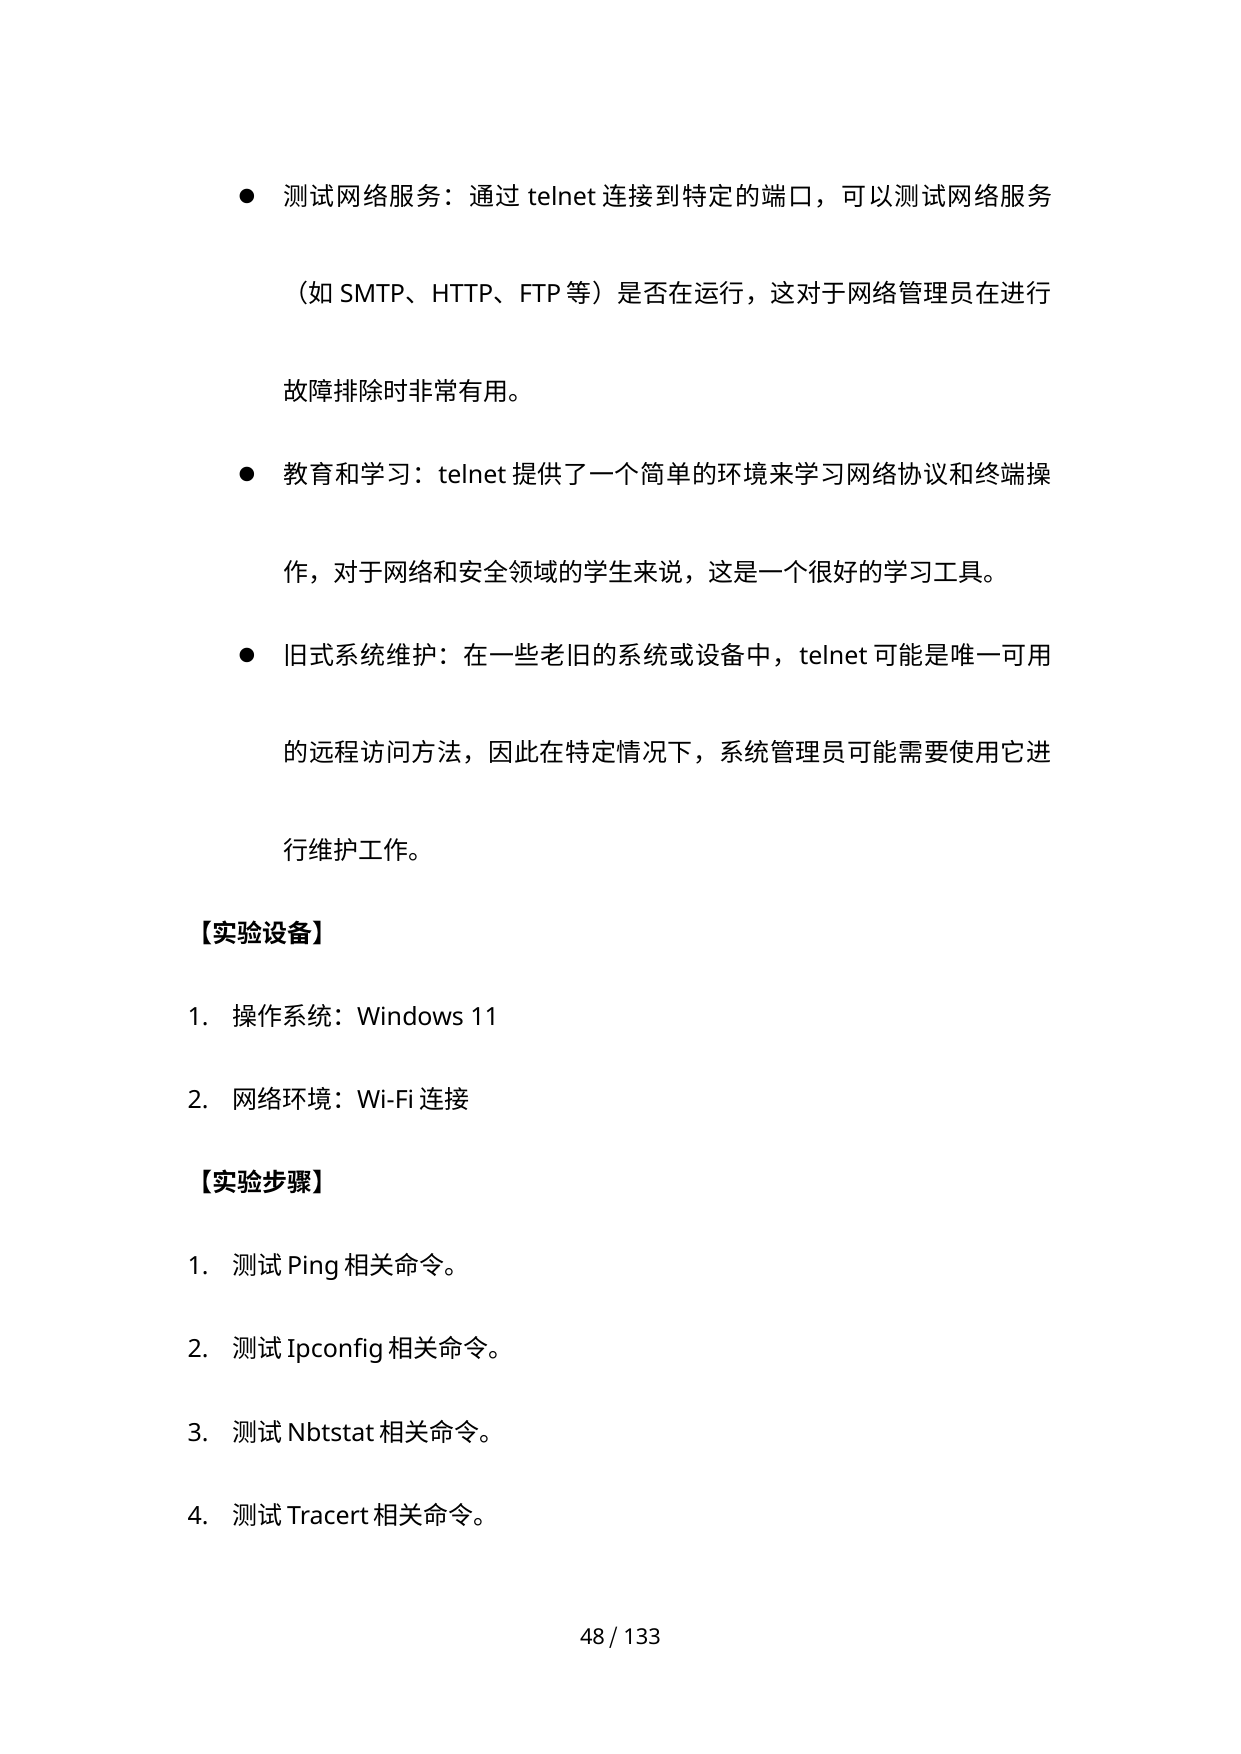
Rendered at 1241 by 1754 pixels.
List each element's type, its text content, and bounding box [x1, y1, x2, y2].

list 测试Ping相关命令。 [187, 1231, 1053, 1296]
list 测试网络服务：通过telnet连接到特定的端口，可以测试网络服务（如SMTP、HTTP、FTP等）是否在运行，这对于网络管理员在进行故障排除时非常有用。 [237, 162, 1053, 422]
list 网络环境：Wi-Fi连接 [187, 1065, 1053, 1130]
list 测试Ipconfig相关命令。 [187, 1314, 1053, 1379]
list 旧式系统维护：在一些老旧的系统或设备中，telnet可能是唯一可用的远程访问方法，因此在特定情况下，系统管理员可能需要使用它进行维护工作。 [237, 621, 1053, 881]
list 测试Tracert相关命令。 [187, 1481, 1053, 1546]
list 教育和学习：telnet提供了一个简单的环境来学习网络协议和终端操作，对于网络和安全领域的学生来说，这是一个很好的学习工具。 [237, 440, 1053, 603]
list 操作系统：Windows 11 [187, 982, 1053, 1047]
text 【实验步骤】 [187, 1148, 1053, 1213]
list 测试Nbtstat相关命令。 [187, 1398, 1053, 1463]
text 【实验设备】 [187, 899, 1053, 964]
